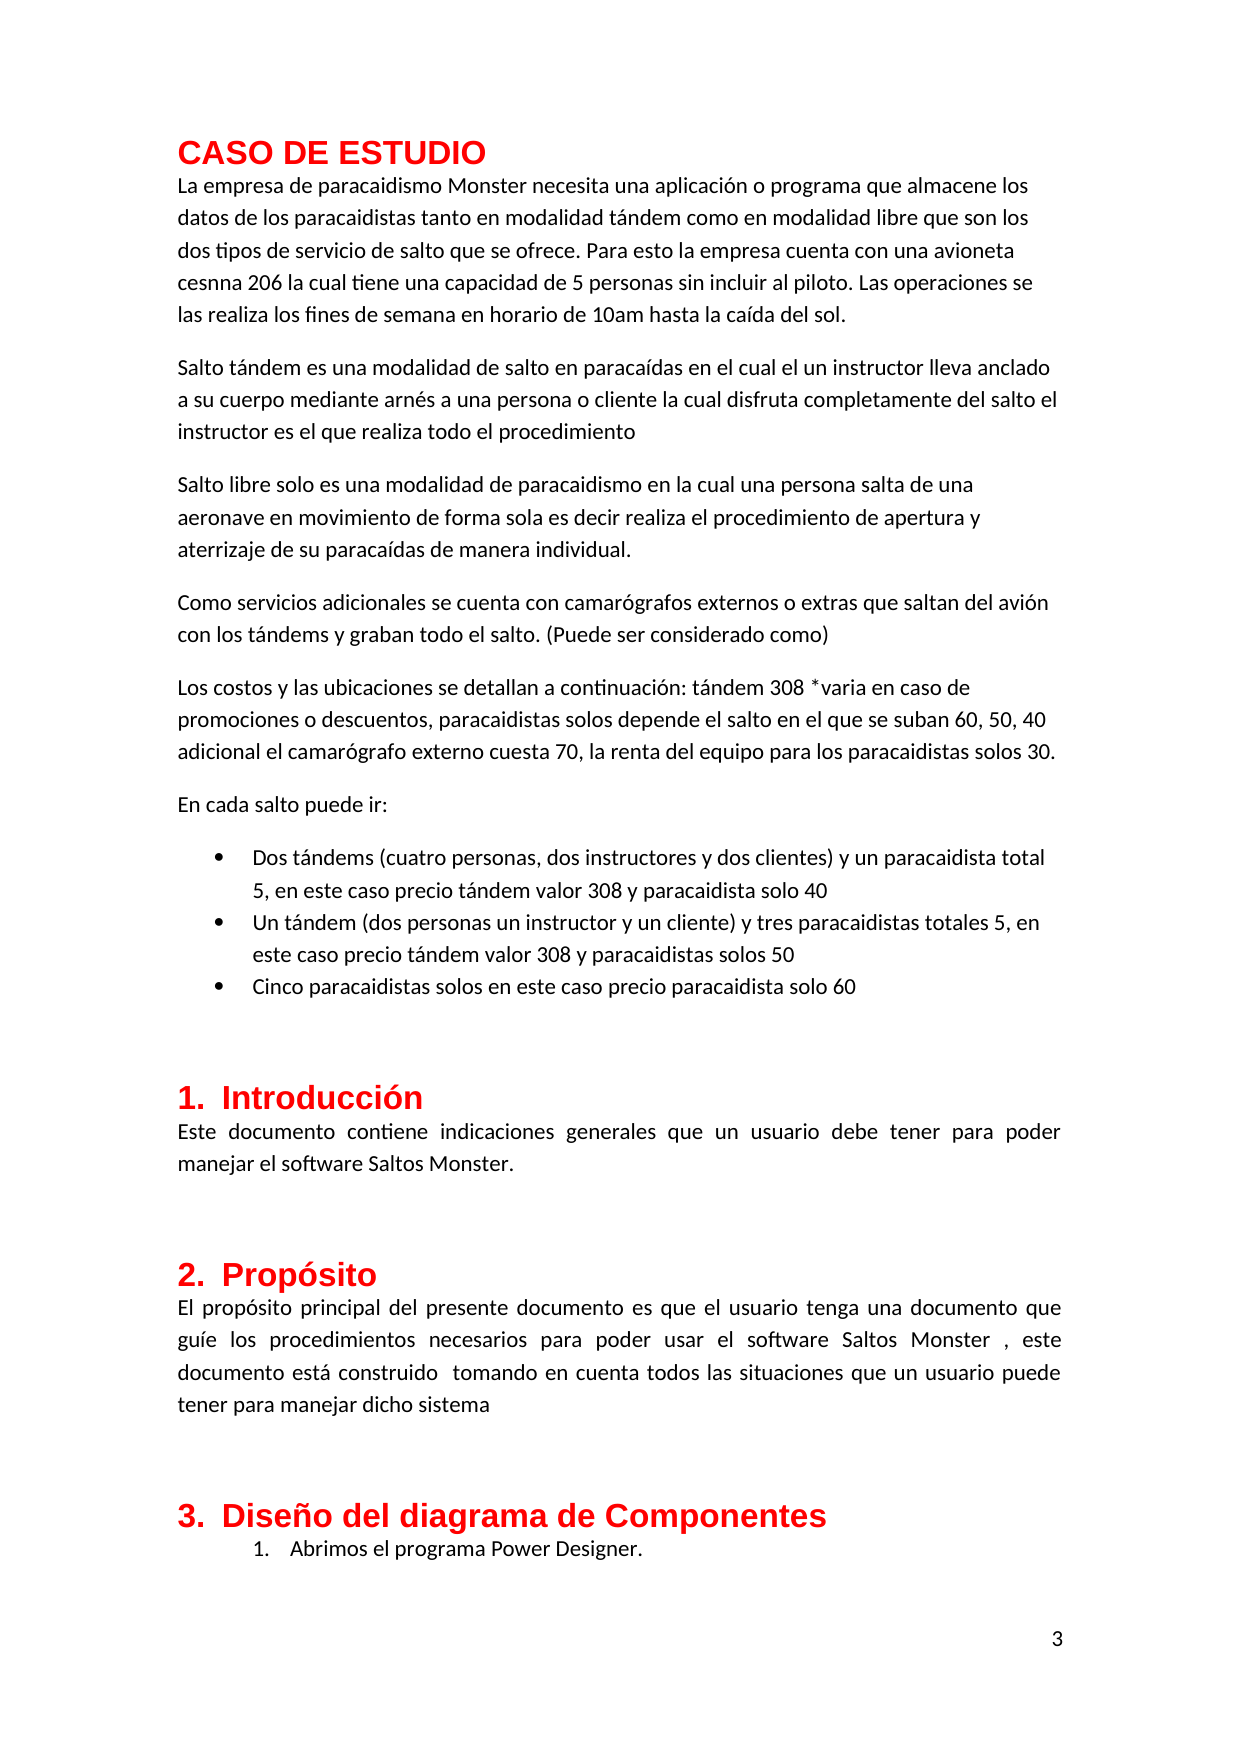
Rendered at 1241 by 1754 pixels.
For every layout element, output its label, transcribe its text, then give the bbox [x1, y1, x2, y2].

text La empresa de paracaidismo Monster necesita una aplicación o programa que almacene los datos de los paracaidistas tanto en modalidad tándem como en modalidad libre que son los dos tipos de servicio de salto que se ofrece. Para esto la empresa cuenta con una avioneta cesnna 206 la cual tiene una capacidad de 5 personas sin incluir al piloto. Las operaciones se las realiza los fines de semana en horario de 10am hasta la caída del sol. [177, 171, 1063, 328]
subtitle Introducción [177, 1078, 1063, 1117]
list Cinco paracaidistas solos en este caso precio paracaidista solo 60 [215, 972, 1063, 1000]
text Salto libre solo es una modalidad de paracaidismo en la cual una persona salta de una aeronave en movimiento de forma sola es decir realiza el procedimiento de apertura y aterrizaje de su paracaídas de manera individual. [177, 471, 1063, 563]
text Salto tándem es una modalidad de salto en paracaídas en el cual el un instructor lleva anclado a su cuerpo mediante arnés a una persona o cliente la cual disfruta completamente del salto el instructor es el que realiza todo el procedimiento [177, 353, 1063, 446]
list Dos tándems (cuatro personas, dos instructores y dos clientes) y un paracaidista total 5, en este caso precio tándem valor 308 y paracaidista solo 40 [215, 843, 1063, 904]
text Este documento contiene indicaciones generales que un usuario debe tener para poder manejar el software Saltos Monster. [177, 1117, 1063, 1177]
subtitle Propósito [177, 1255, 1063, 1293]
text Los costos y las ubicaciones se detallan a continuación: tándem 308 *varia en caso de promociones o descuentos, paracaidistas solos depende el salto en el que se suban 60, 50, 40 adicional el camarógrafo externo cuesta 70, la renta del equipo para los paracaidistas solos 30. [177, 673, 1063, 766]
subtitle Diseño del diagrama de Componentes [177, 1496, 1063, 1534]
list Abrimos el programa Power Designer. [252, 1534, 1063, 1562]
text Como servicios adicionales se cuenta con camarógrafos externos o extras que saltan del avión con los tándems y graban todo el salto. (Puede ser considerado como) [177, 588, 1063, 648]
text En cada salto puede ir: [177, 791, 1063, 818]
text El propósito principal del presente documento es que el usuario tenga una documento que guíe los procedimientos necesarios para poder usar el software Saltos Monster , este documento está construido tomando en cuenta todos las situaciones que un usuario puede tener para manejar dicho sistema [177, 1293, 1063, 1418]
subtitle CASO DE ESTUDIO [177, 133, 1063, 171]
list Un tándem (dos personas un instructor y un cliente) y tres paracaidistas totales 5, en este caso precio tándem valor 308 y paracaidistas solos 50 [215, 908, 1063, 968]
